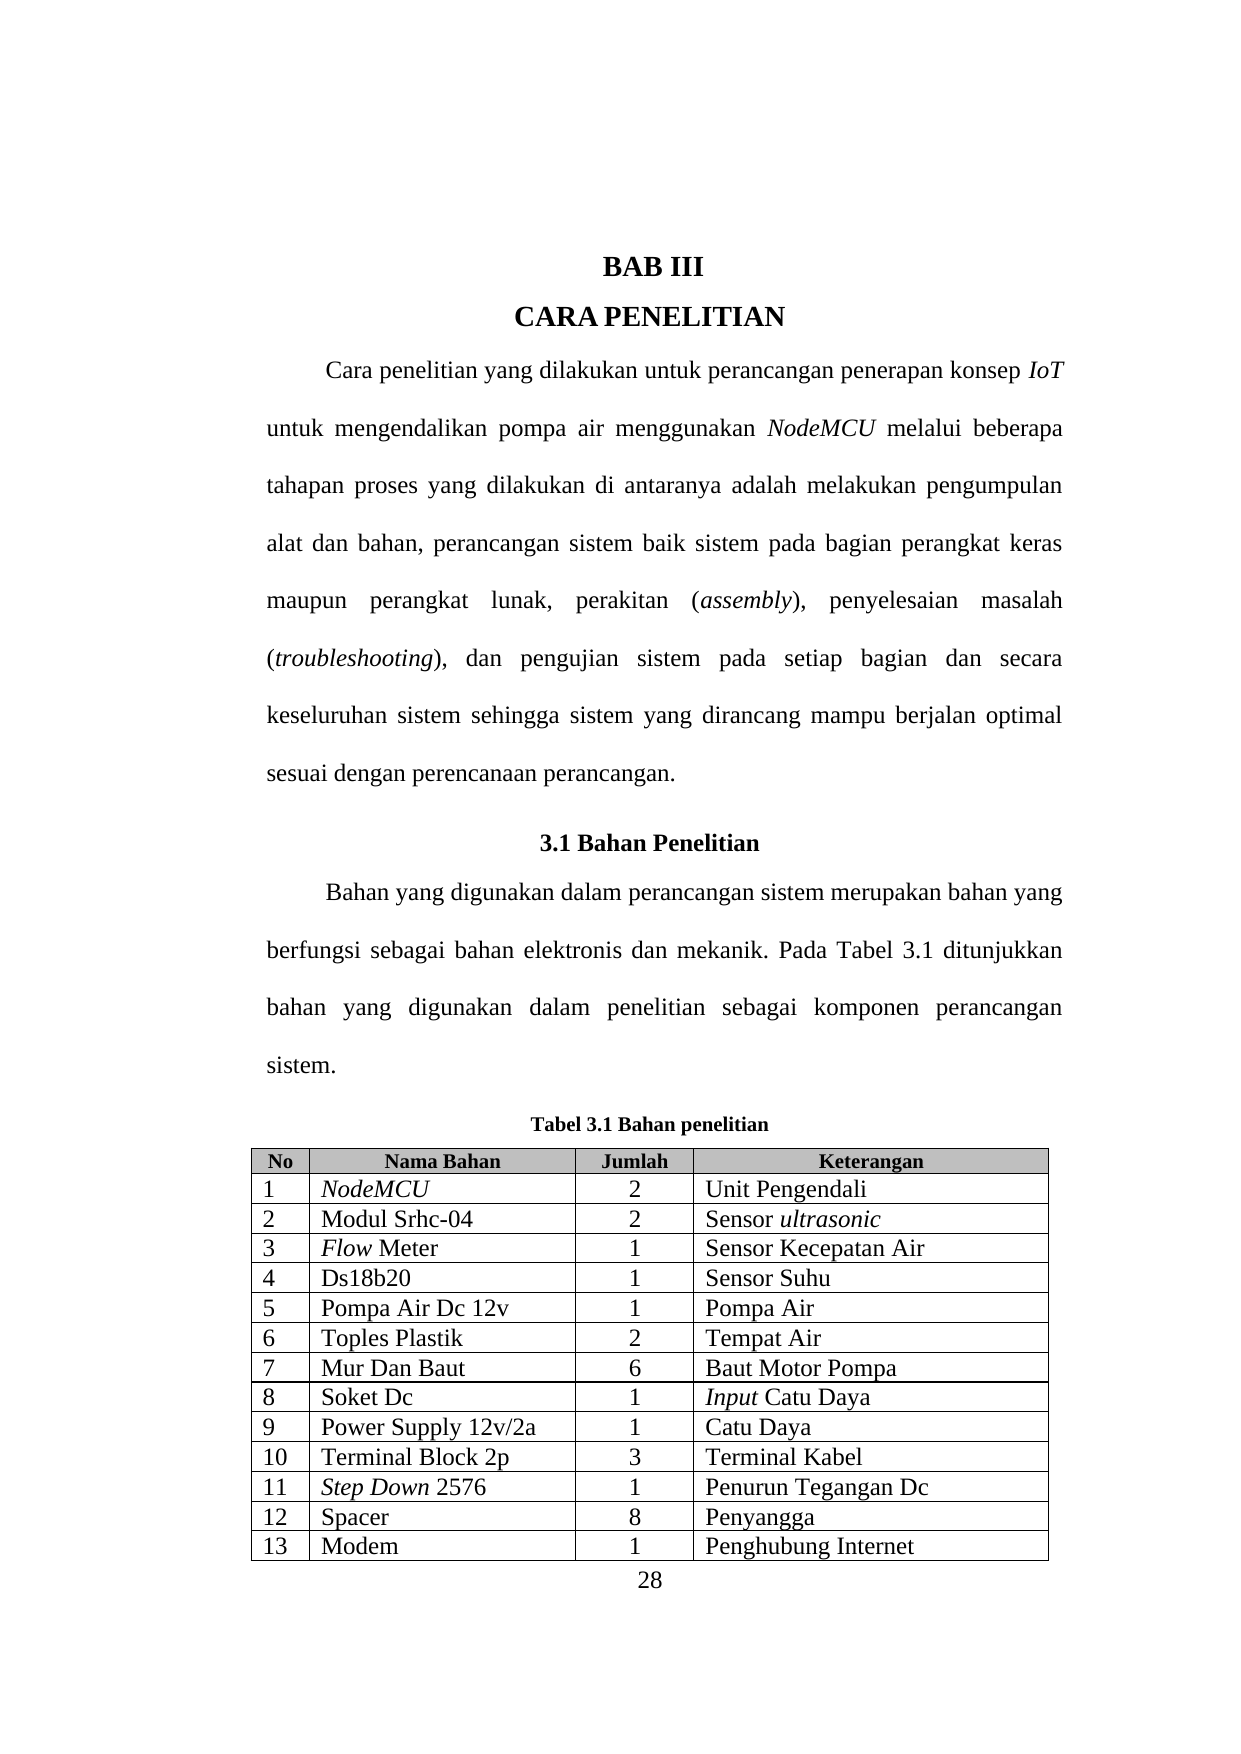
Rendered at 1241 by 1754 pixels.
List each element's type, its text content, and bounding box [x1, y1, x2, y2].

table_cell 10 [252, 1442, 309, 1471]
table_cell Modem [310, 1531, 575, 1560]
table_cell 12 [252, 1502, 309, 1530]
table_header Keterangan [694, 1149, 1048, 1173]
subtitle Tabel 3.1 Bahan penelitian [236, 1112, 1063, 1136]
table_cell 3 [252, 1234, 309, 1262]
table_cell 2 [252, 1204, 309, 1232]
table_cell Penghubung Internet [694, 1531, 1048, 1560]
table_cell 1 [576, 1472, 693, 1501]
table_cell 5 [252, 1293, 309, 1322]
table_header Jumlah [576, 1149, 693, 1173]
table_cell 7 [252, 1353, 309, 1381]
table_cell 2 [576, 1204, 693, 1232]
table_cell Ds18b20 [310, 1263, 575, 1292]
table_cell Input Catu Daya [694, 1383, 1048, 1411]
table_cell 13 [252, 1531, 309, 1560]
table_cell Sensor ultrasonic [694, 1204, 1048, 1232]
table_cell Spacer [310, 1502, 575, 1530]
table_cell Mur Dan Baut [310, 1353, 575, 1381]
table_cell 1 [576, 1234, 693, 1262]
table_cell 6 [576, 1353, 693, 1381]
table_cell Catu Daya [694, 1412, 1048, 1441]
table_cell 8 [576, 1502, 693, 1530]
table_cell Tempat Air [694, 1323, 1048, 1352]
subtitle 3.1 Bahan Penelitian [236, 828, 1063, 857]
table_cell Toples Plastik [310, 1323, 575, 1352]
table_cell NodeMCU [310, 1174, 575, 1203]
table_cell 1 [252, 1174, 309, 1203]
table_cell Baut Motor Pompa [694, 1353, 1048, 1381]
table_header No [252, 1149, 309, 1173]
table_cell Terminal Block 2p [310, 1442, 575, 1471]
table_header Nama Bahan [310, 1149, 575, 1173]
table_cell Sensor Suhu [694, 1263, 1048, 1292]
table_cell 11 [252, 1472, 309, 1501]
text Bahan yang digunakan dalam perancangan sistem merupakan bahan yang berfungsi sebagai bahan elektronis dan mekanik. Pada Tabel 3.1 ditunjukkan bahan yang digunakan dalam penelitian sebagai komponen perancangan sistem. [266, 877, 1063, 1079]
table_cell 1 [576, 1293, 693, 1322]
table_cell 1 [576, 1263, 693, 1292]
table_cell Unit Pengendali [694, 1174, 1048, 1203]
table_cell 6 [252, 1323, 309, 1352]
table_cell Terminal Kabel [694, 1442, 1048, 1471]
subtitle BAB III CARA PENELITIAN [236, 249, 1063, 333]
table_cell 2 [576, 1323, 693, 1352]
table_cell Penurun Tegangan Dc [694, 1472, 1048, 1501]
table_cell 8 [252, 1383, 309, 1411]
table_cell 1 [576, 1531, 693, 1560]
table_cell 1 [576, 1412, 693, 1441]
table_cell Modul Srhc-04 [310, 1204, 575, 1232]
table_cell Soket Dc [310, 1383, 575, 1411]
table_cell 2 [576, 1174, 693, 1203]
text Cara penelitian yang dilakukan untuk perancangan penerapan konsep IoT untuk mengendalikan pompa air menggunakan NodeMCU melalui beberapa tahapan proses yang dilakukan di antaranya adalah melakukan pengumpulan alat dan bahan, perancangan sistem baik sistem pada bagian perangkat keras maupun perangkat lunak, perakitan (assembly), penyelesaian masalah (troubleshooting), dan pengujian sistem pada setiap bagian dan secara keseluruhan sistem sehingga sistem yang dirancang mampu berjalan optimal sesuai dengan perencanaan perancangan. [266, 356, 1063, 787]
table_cell 1 [576, 1383, 693, 1411]
table_cell Power Supply 12v/2a [310, 1412, 575, 1441]
table_cell 3 [576, 1442, 693, 1471]
table_cell Pompa Air Dc 12v [310, 1293, 575, 1322]
table_cell Pompa Air [694, 1293, 1048, 1322]
table_cell 4 [252, 1263, 309, 1292]
table_cell Sensor Kecepatan Air [694, 1234, 1048, 1262]
table_cell Penyangga [694, 1502, 1048, 1530]
table_cell 9 [252, 1412, 309, 1441]
table_cell Flow Meter [310, 1234, 575, 1262]
table_cell Step Down 2576 [310, 1472, 575, 1501]
